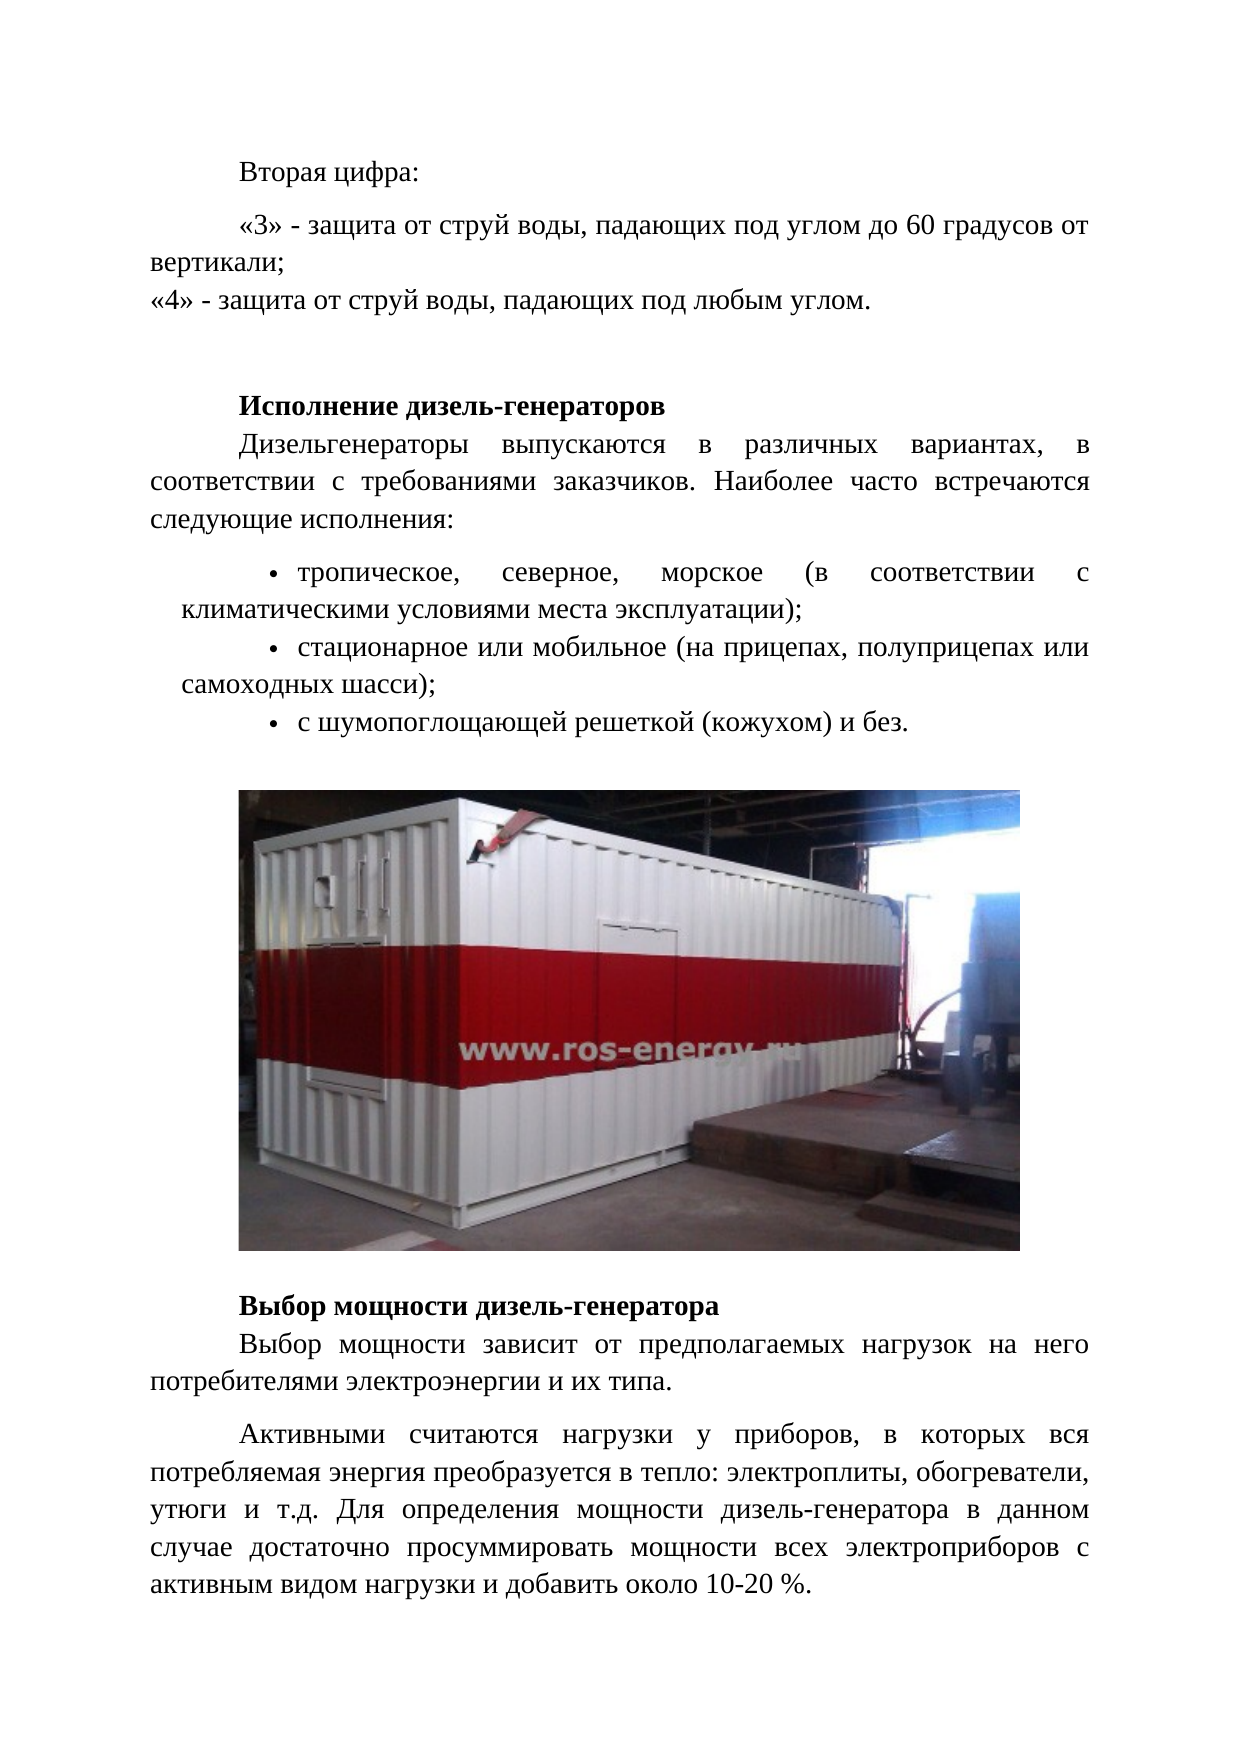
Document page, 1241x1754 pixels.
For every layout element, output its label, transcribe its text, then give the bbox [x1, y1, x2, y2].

text Дизельгенераторы выпускаются в различных вариантах, в соответствии с требованиями заказчиков. Наиболее часто встречаются следующие исполнения: [150, 422, 1090, 534]
text Вторая цифра: [150, 150, 1090, 187]
text Выбор мощности зависит от предполагаемых нагрузок на него потребителями электроэнергии и их типа. [150, 1322, 1090, 1397]
text Исполнение дизель-генераторов [150, 384, 1090, 422]
text Активными считаются нагрузки у приборов, в которых вся потребляемая энергия преобразуется в тепло: электроплиты, обогреватели, утюги и т.д. Для определения мощности дизель-генератора в данном случае достаточно просуммировать мощности всех электроприборов с активным видом нагрузки и добавить около 10-20 %. [150, 1413, 1090, 1600]
text Выбор мощности дизель-генератора [150, 1284, 1090, 1322]
list с шумопоглощающей решеткой (кожухом) и без. [181, 700, 1090, 737]
text «3» - защита от струй воды, падающих под углом до 60 градусов от вертикали; «4» - защита от струй воды, падающих под любым углом. [150, 203, 1090, 316]
list тропическое, северное, морское (в соответствии с климатическими условиями места эксплуатации); [181, 550, 1090, 625]
list стационарное или мобильное (на прицепах, полуприцепах или самоходных шасси); [181, 625, 1090, 700]
picture [238, 790, 1020, 1251]
